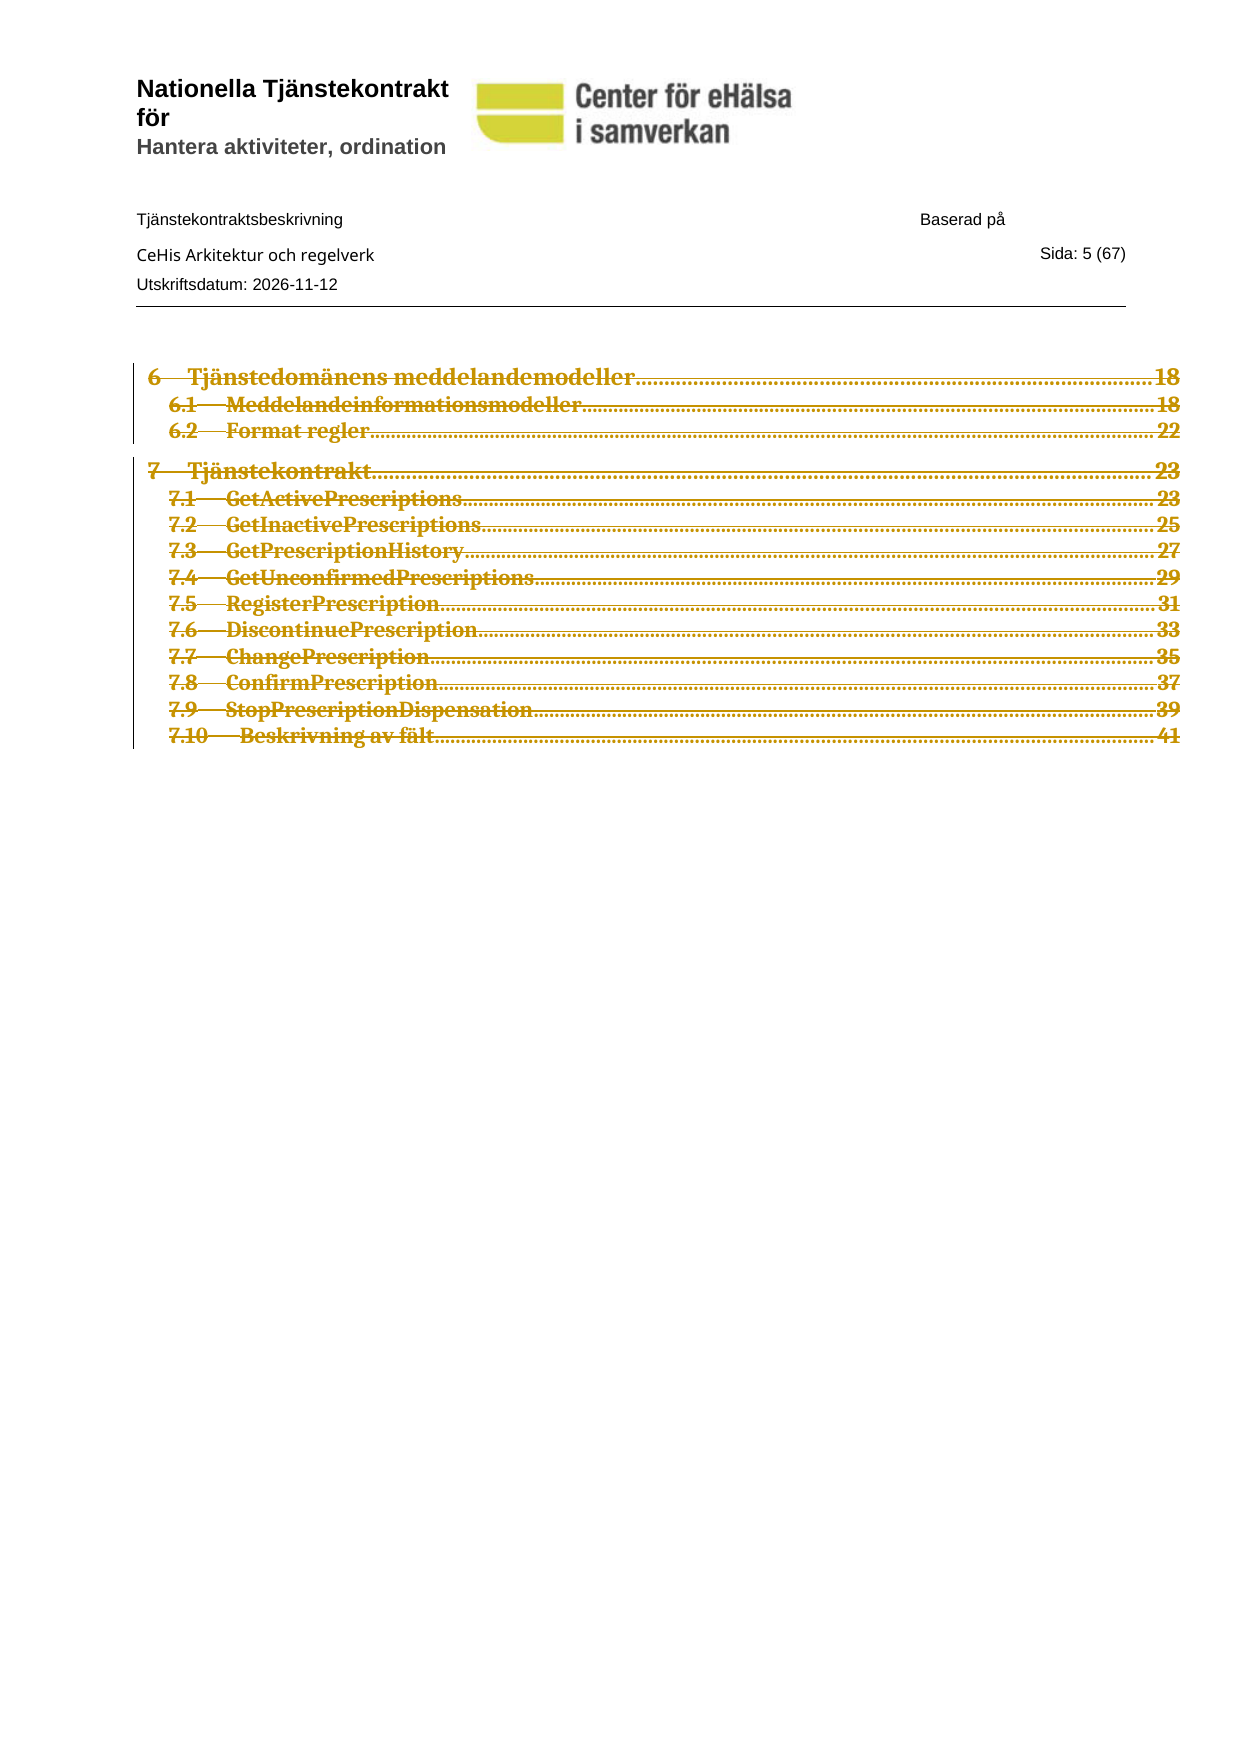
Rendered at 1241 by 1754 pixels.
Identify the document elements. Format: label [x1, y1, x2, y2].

picture [471, 78, 797, 151]
